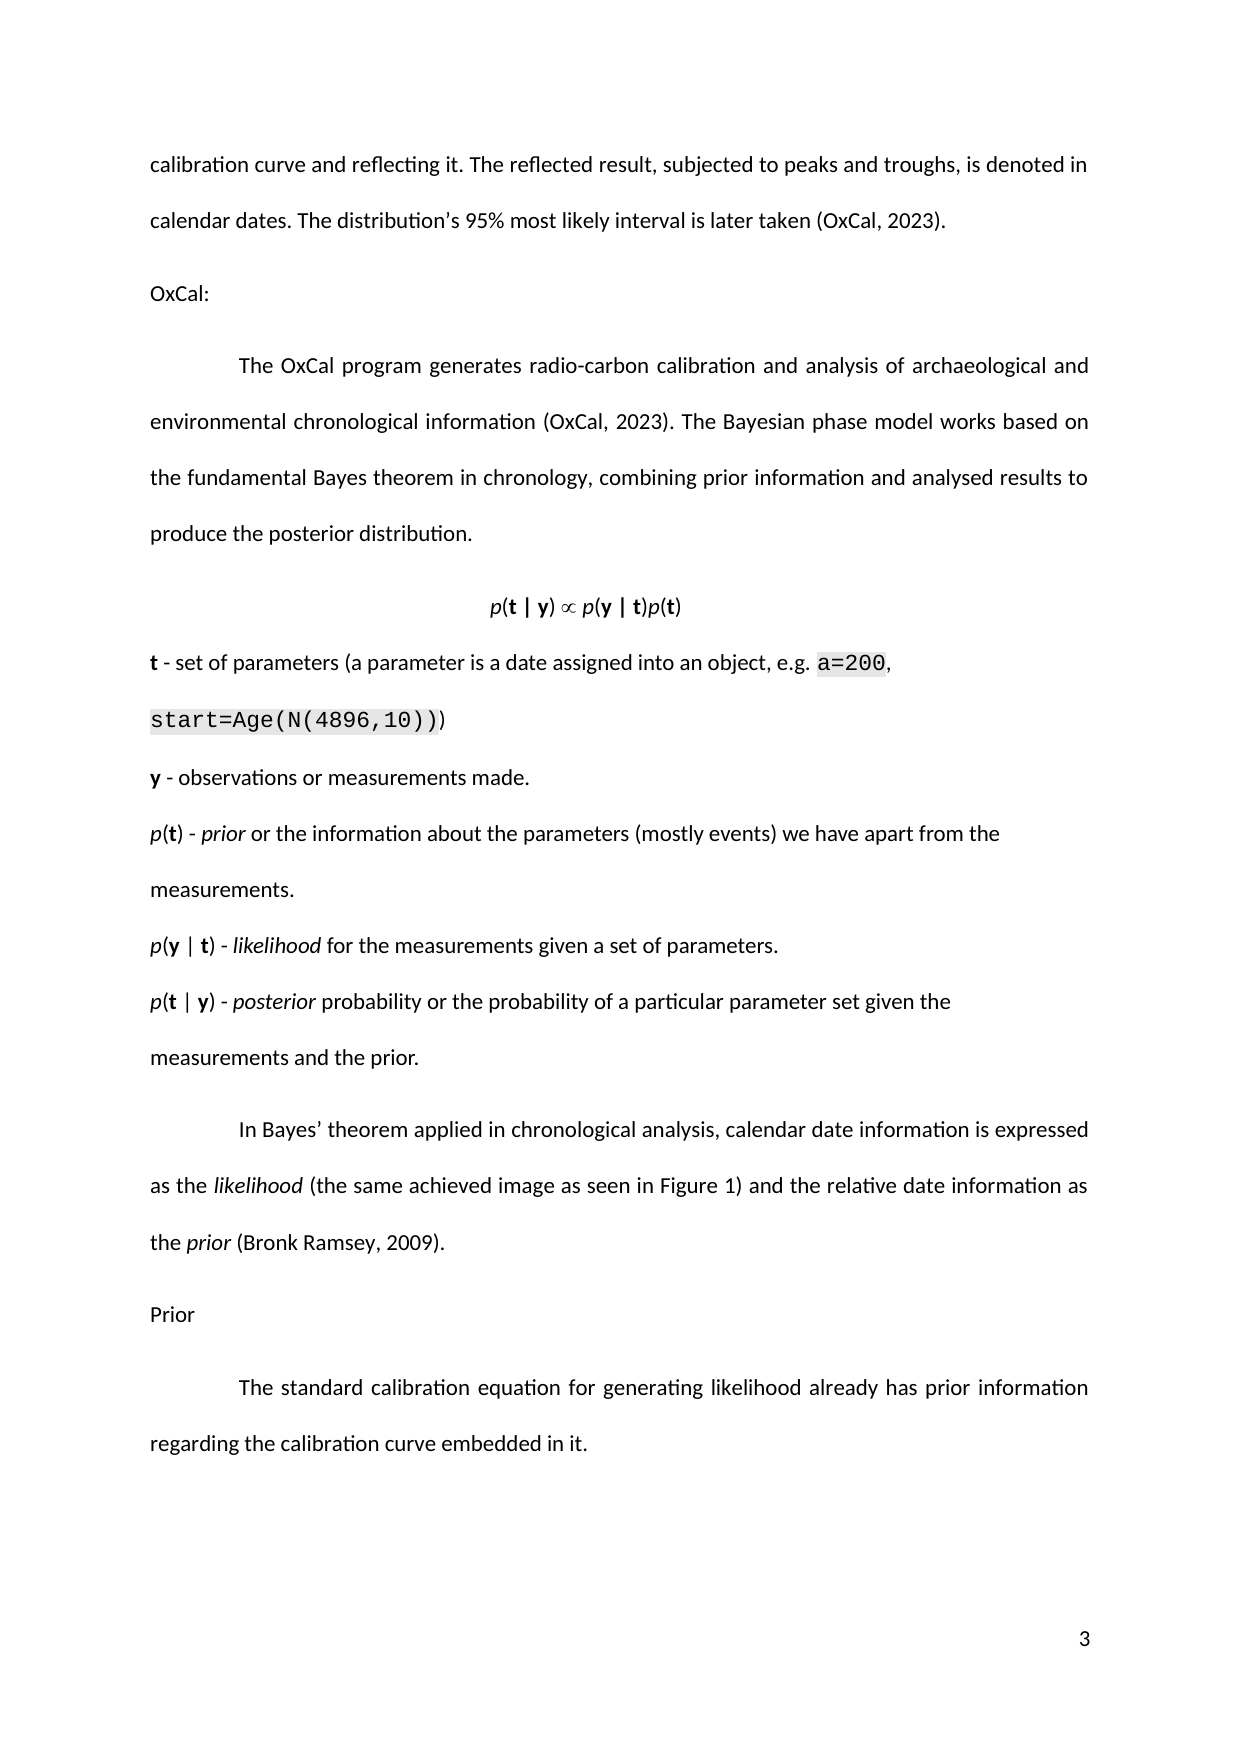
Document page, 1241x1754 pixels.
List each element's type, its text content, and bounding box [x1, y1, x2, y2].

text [150, 150, 1090, 234]
text p(t | y)  p(y | t)p(t) t - set of parameters (a parameter is a date assigned into an object, e.g. a=200, start=Age(N(4896,10))) y - observations or measurements made. p(t) - prior or the information about the parameters (mostly events) we have apart from the measurements. p(y | t) - likelihood for the measurements given a set of parameters. p(t | y) - posterior probability or the probability of a particular parameter set given the measurements and the prior. [150, 592, 1090, 1071]
text The standard calibration equation for generating likelihood already has prior information regarding the calibration curve embedded in it. [150, 1373, 1090, 1457]
text The OxCal program generates radio-carbon calibration and analysis of archaeological and environmental chronological information (OxCal, 2023). The Bayesian phase model works based on the fundamental Bayes theorem in chronology, combining prior information and analysed results to produce the posterior distribution. [150, 351, 1090, 548]
text In Bayes’ theorem applied in chronological analysis, calendar date information is expressed as the likelihood (the same achieved image as seen in Figure 1) and the relative date information as the prior (Bronk Ramsey, 2009). [150, 1116, 1090, 1256]
text Prior [150, 1300, 1090, 1328]
text OxCal: [150, 279, 1090, 307]
